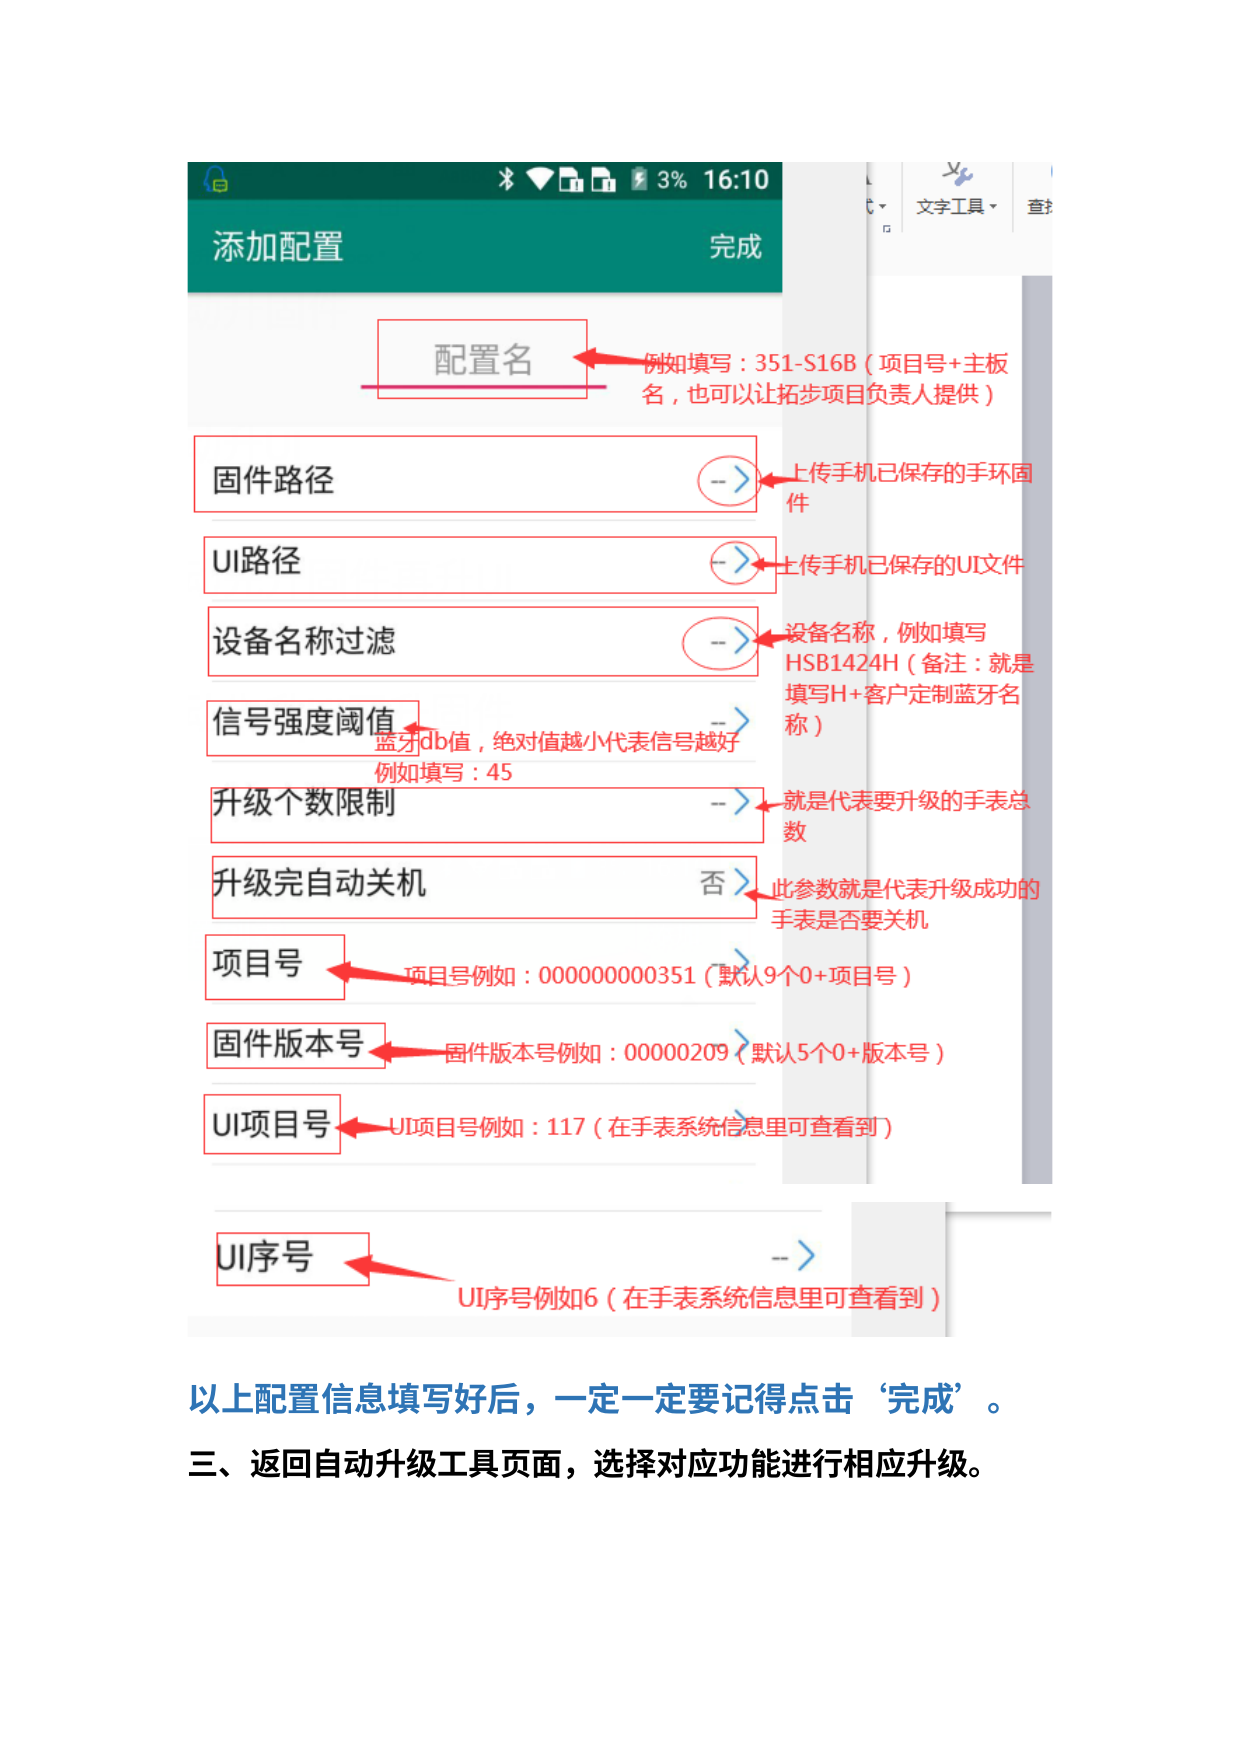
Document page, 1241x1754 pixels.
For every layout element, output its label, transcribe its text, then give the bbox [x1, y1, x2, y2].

list 返回自动升级工具页面，选择对应功能进行相应升级。 [187, 1429, 1053, 1494]
text 以上配置信息填写好后，一定一定要记得点击‘完成’。 [187, 1364, 1053, 1429]
picture [187, 1202, 1052, 1337]
picture [187, 162, 1053, 1184]
